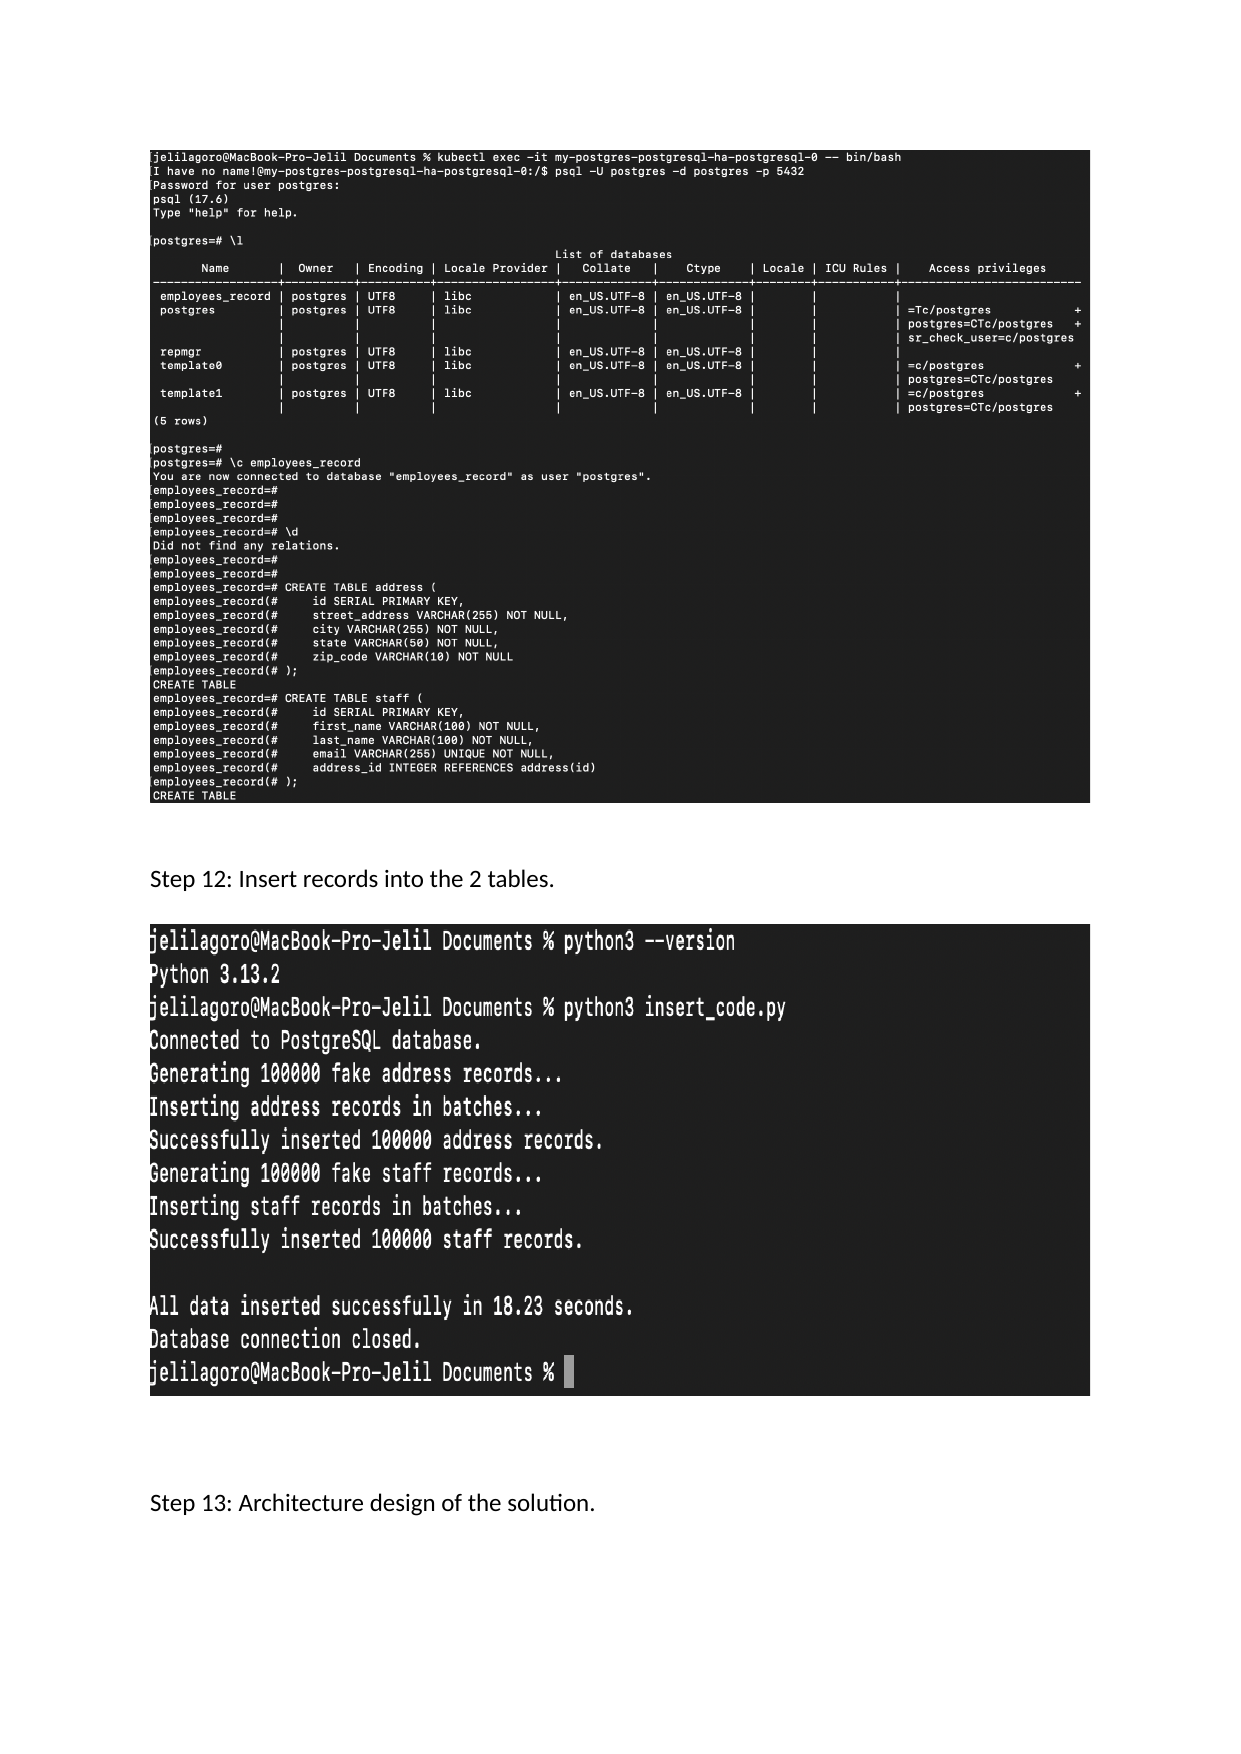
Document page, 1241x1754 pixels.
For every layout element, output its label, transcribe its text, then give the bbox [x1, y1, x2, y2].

text Step 13: Architecture design of the solution. [150, 1487, 1090, 1517]
text Step 12: Insert records into the 2 tables. [150, 863, 1090, 894]
picture [150, 924, 1091, 1396]
picture [150, 150, 1091, 803]
